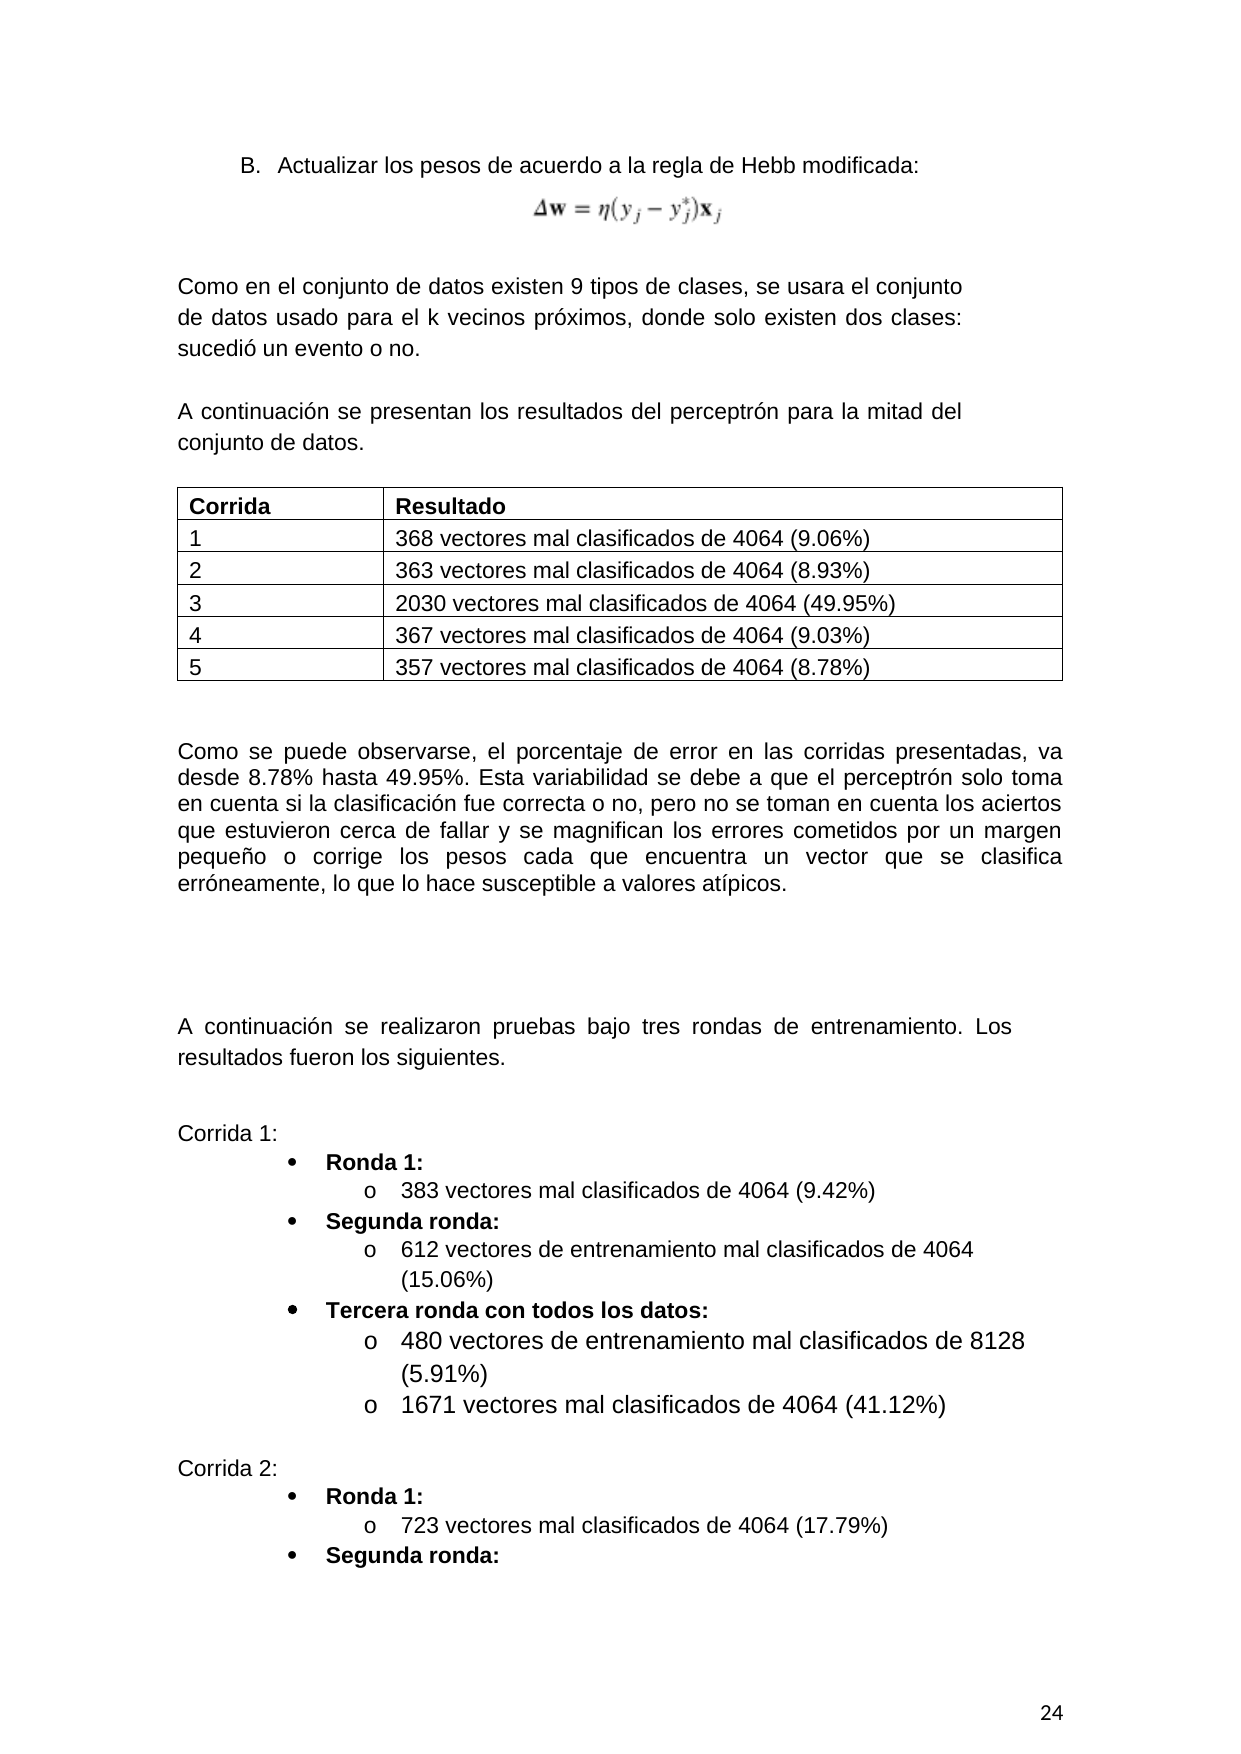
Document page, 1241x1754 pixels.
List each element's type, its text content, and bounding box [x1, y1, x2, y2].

text A continuación se presentan los resultados del perceptrón para la mitad del conjunto de datos. [177, 393, 963, 455]
table_cell 4 [178, 617, 383, 648]
table_cell 357 vectores mal clasificados de 4064 (8.78%) [384, 649, 1062, 680]
text Como se puede observarse, el porcentaje de error en las corridas presentadas, va desde 8.78% hasta 49.95%. Esta variabilidad se debe a que el perceptrón solo toma en cuenta si la clasificación fue correcta o no, pero no se toman en cuenta los aciertos que estuvieron cerca de fallar y se magnifican los errores cometidos por un margen pequeño o corrige los pesos cada que encuentra un vector que se clasifica erróneamente, lo que lo hace susceptible a valores atípicos. [177, 738, 1063, 896]
table_cell 5 [178, 649, 383, 680]
picture [517, 178, 735, 237]
table_header Corrida [178, 488, 383, 519]
table_header Resultado [384, 488, 1062, 519]
table_cell 367 vectores mal clasificados de 4064 (9.03%) [384, 617, 1062, 648]
list Ronda 1: [288, 1483, 1063, 1509]
text Corrida 1: [177, 1120, 1063, 1147]
list 723 vectores mal clasificados de 4064 (17.79%) [363, 1512, 1063, 1540]
table_cell 2030 vectores mal clasificados de 4064 (49.95%) [384, 585, 1062, 616]
table_cell 368 vectores mal clasificados de 4064 (9.06%) [384, 520, 1062, 551]
text Corrida 2: [177, 1455, 1063, 1481]
table_cell 1 [178, 520, 383, 551]
list 383 vectores mal clasificados de 4064 (9.42%) [363, 1177, 1063, 1205]
list Segunda ronda: [288, 1542, 1063, 1568]
text A continuación se realizaron pruebas bajo tres rondas de entrenamiento. Los resultados fueron los siguientes. [177, 1008, 1013, 1071]
table_cell 2 [178, 552, 383, 583]
list Segunda ronda: [288, 1208, 1063, 1234]
list Actualizar los pesos de acuerdo a la regla de Hebb modificada: [240, 148, 963, 179]
table_cell 3 [178, 585, 383, 616]
list 1671 vectores mal clasificados de 4064 (41.12%) [363, 1390, 1063, 1421]
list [363, 1326, 1063, 1388]
table_cell 363 vectores mal clasificados de 4064 (8.93%) [384, 552, 1062, 583]
text Como en el conjunto de datos existen 9 tipos de clases, se usara el conjunto de datos usado para el k vecinos próximos, donde solo existen dos clases: sucedió un evento o no. [177, 268, 963, 362]
list Ronda 1: [288, 1149, 1063, 1175]
list Tercera ronda con todos los datos: [288, 1295, 1063, 1324]
list 612 vectores de entrenamiento mal clasificados de 4064 (15.06%) [363, 1236, 1063, 1293]
